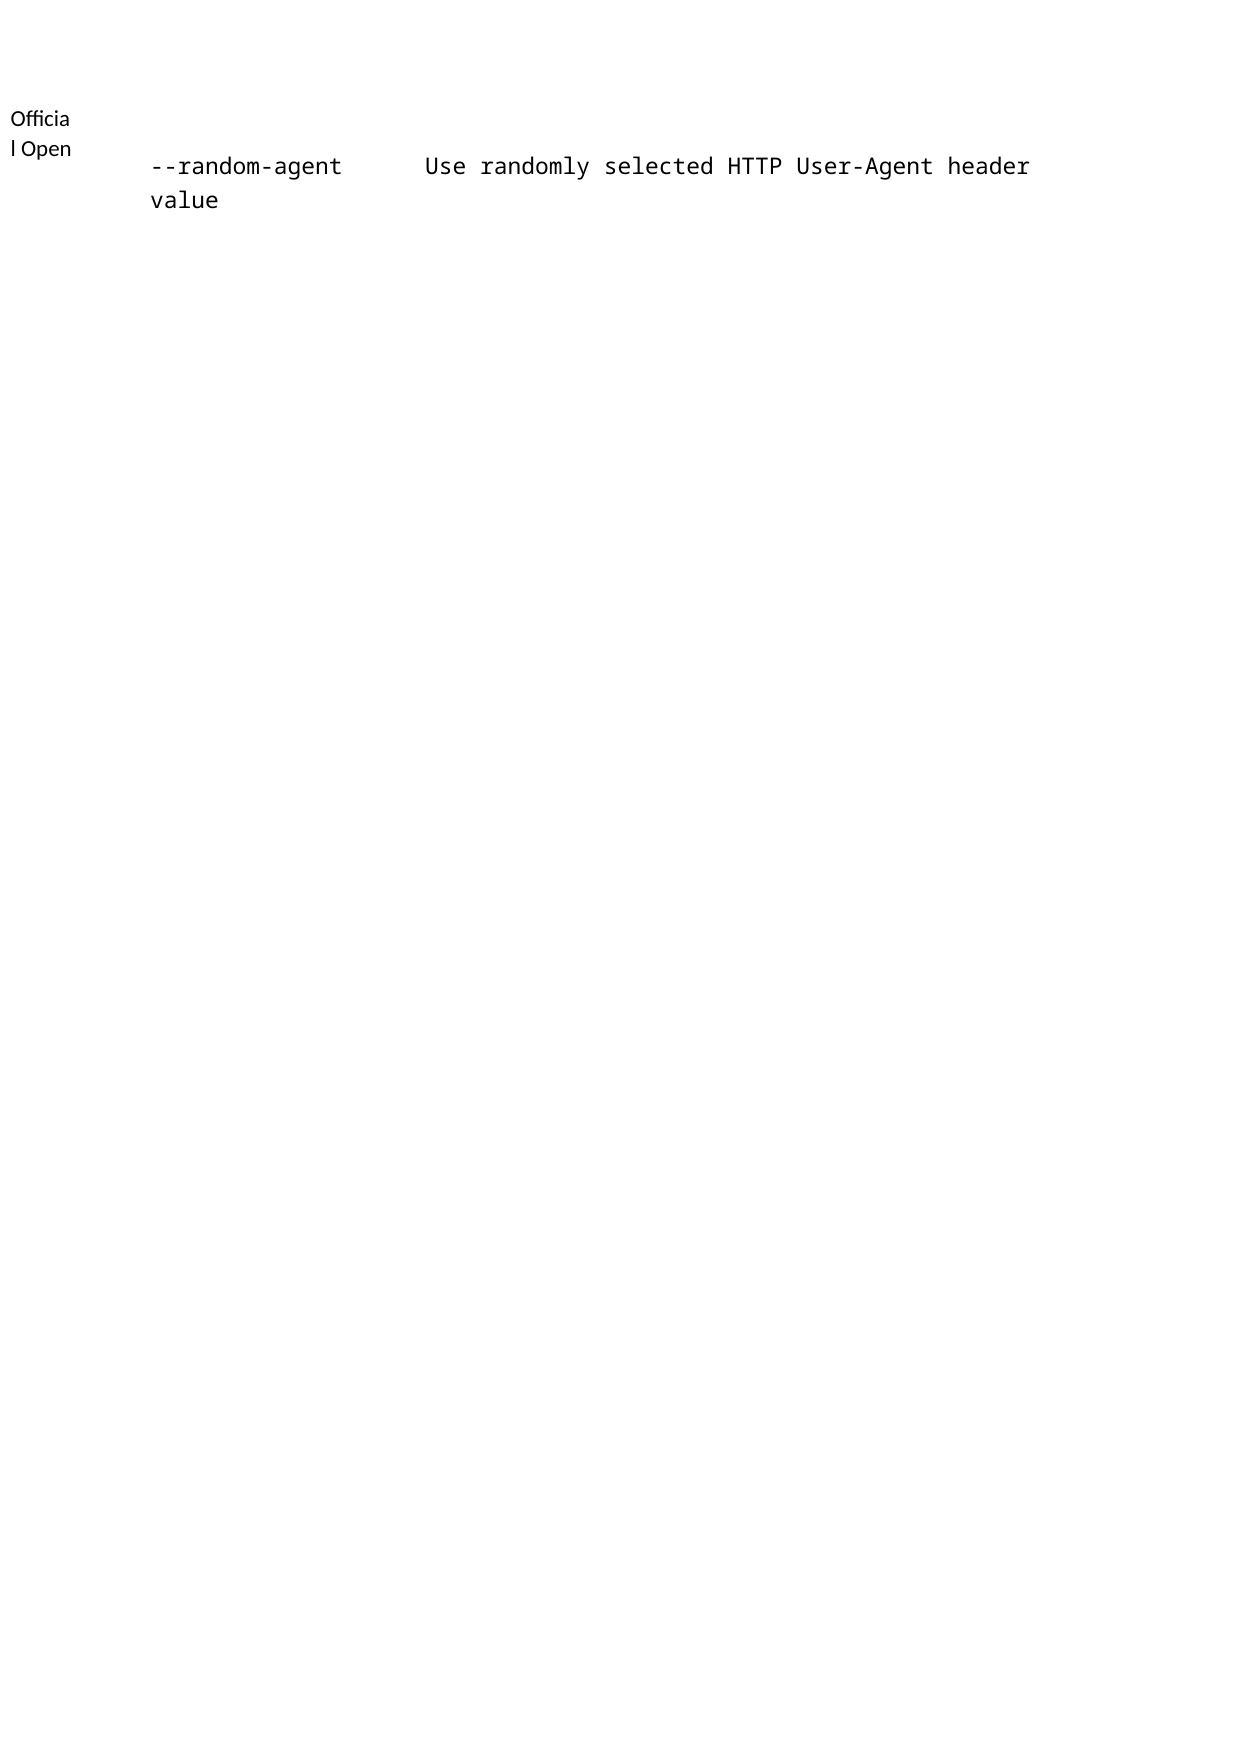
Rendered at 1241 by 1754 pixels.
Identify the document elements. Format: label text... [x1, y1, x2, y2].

text --random-agent Use randomly selected HTTP User-Agent header value [150, 150, 1090, 215]
